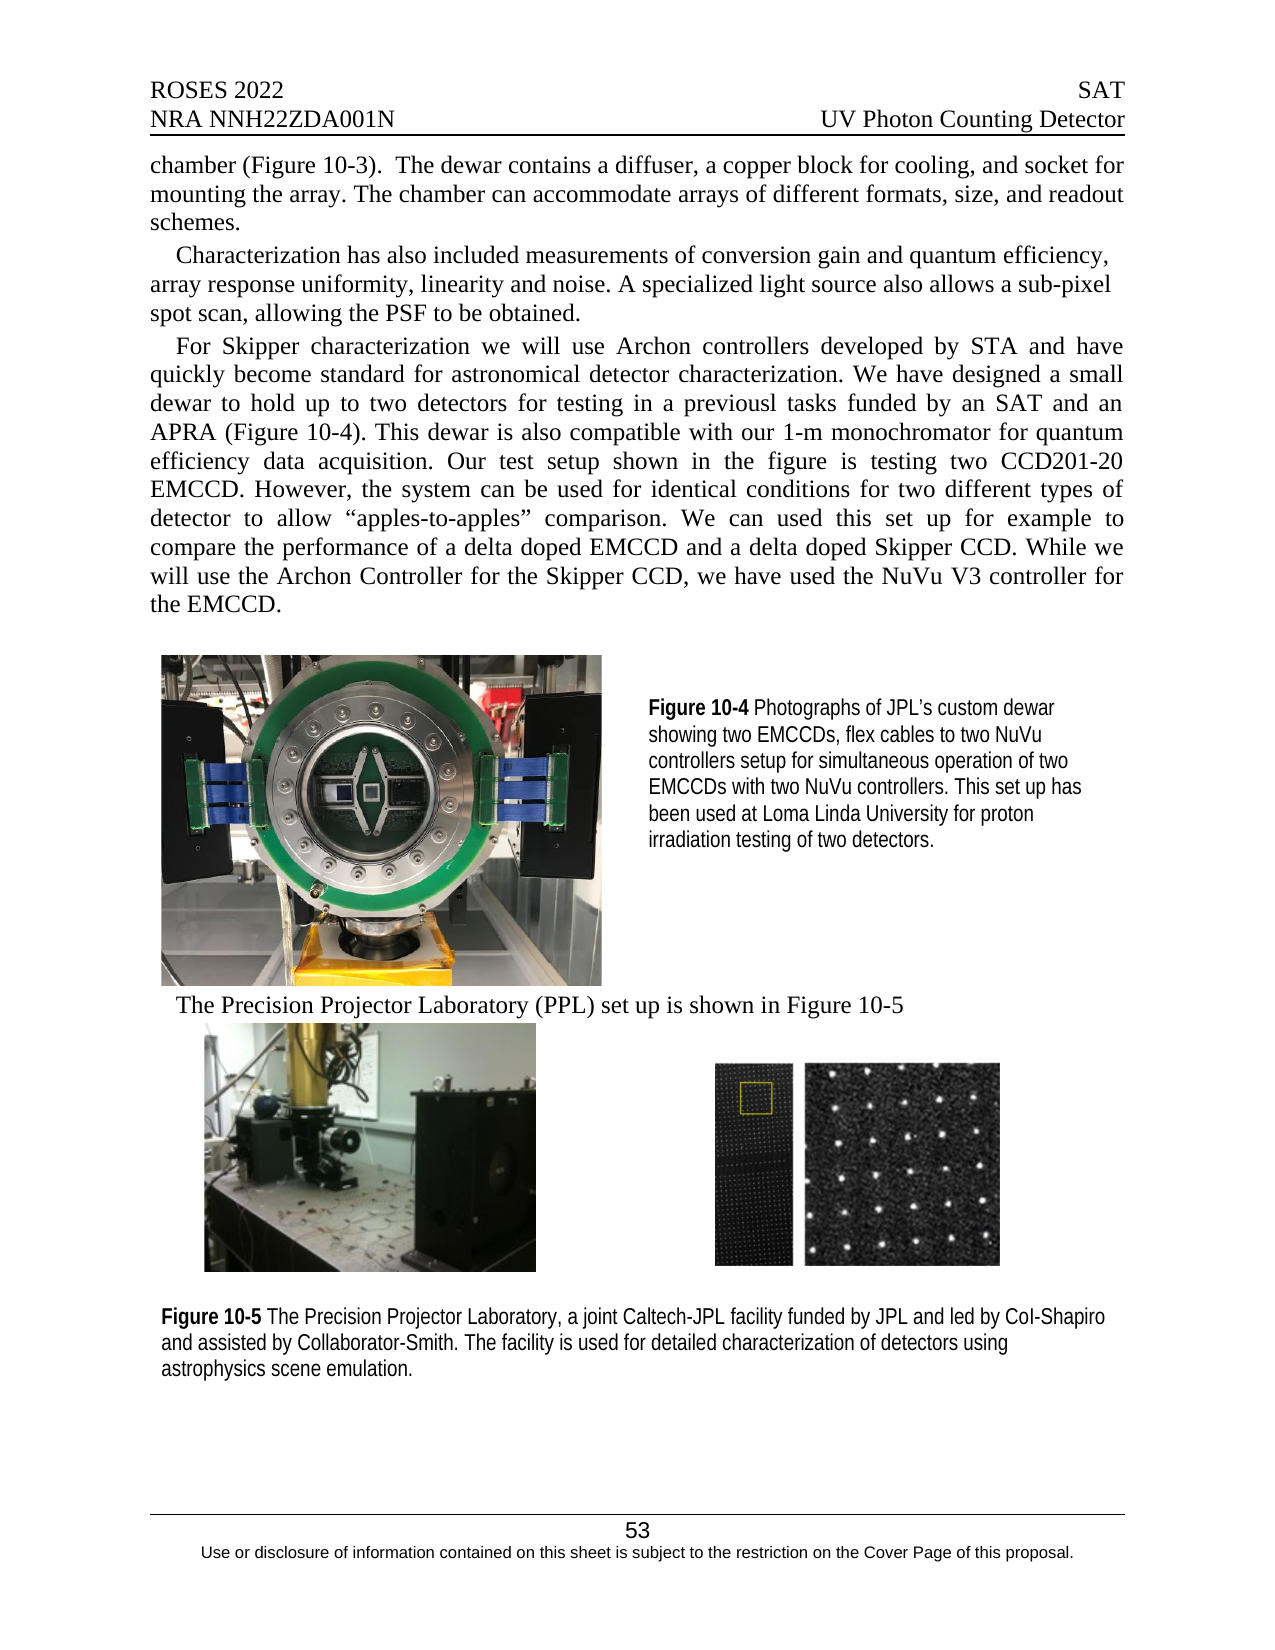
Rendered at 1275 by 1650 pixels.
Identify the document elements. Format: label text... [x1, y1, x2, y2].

table_header [150, 655, 637, 990]
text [150, 150, 1125, 236]
text Characterization has also included measurements of conversion gain and quantum efficiency, array response uniformity, linearity and noise. A specialized light source also allows a sub-pixel spot scan, allowing the PSF to be obtained. [150, 240, 1125, 327]
text For Skipper characterization we will use Archon controllers developed by STA and have quickly become standard for astronomical detector characterization. We have designed a small dewar to hold up to two detectors for testing in a previousl tasks funded by an SAT and an APRA (Figure 10-4). This dewar is also compatible with our 1-m monochromator for quantum efficiency data acquisition. Our test setup shown in the figure is testing two CCD201-20 EMCCD. However, the system can be used for identical conditions for two different types of detector to allow “apples-to-apples” comparison. We can used this set up for example to compare the performance of a delta doped EMCCD and a delta doped Skipper CCD. While we will use the Archon Controller for the Skipper CCD, we have used the NuVu V3 controller for the EMCCD. [150, 331, 1125, 618]
table_header [150, 1023, 590, 1303]
picture [204, 1023, 536, 1272]
picture [161, 655, 602, 986]
table_header Figure 10-4 Photographs of JPL’s custom dewar showing two EMCCDs, flex cables to two NuVu controllers setup for simultaneous operation of two EMCCDs with two NuVu controllers. This set up has been used at Loma Linda University for proton irradiation testing of two detectors. [637, 655, 1124, 990]
table_cell Figure 10-5 The Precision Projector Laboratory, a joint Caltech-JPL facility funded by JPL and led by CoI-Shapiro and assisted by Collaborator-Smith. The facility is used for detailed characterization of detectors using astrophysics scene emulation. [150, 1303, 1124, 1394]
text The Precision Projector Laboratory (PPL) set up is shown in Figure 10-5 [150, 990, 1125, 1019]
table_header [590, 1023, 1124, 1303]
picture [715, 1062, 999, 1265]
